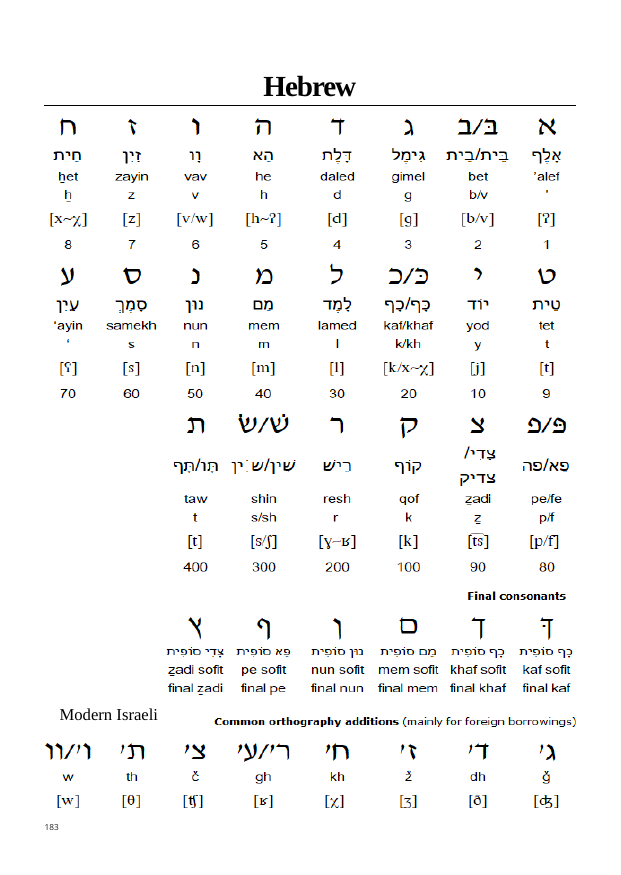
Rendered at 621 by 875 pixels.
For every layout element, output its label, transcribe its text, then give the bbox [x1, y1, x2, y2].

picture [44, 118, 576, 808]
subtitle Hebrew [44, 69, 576, 105]
